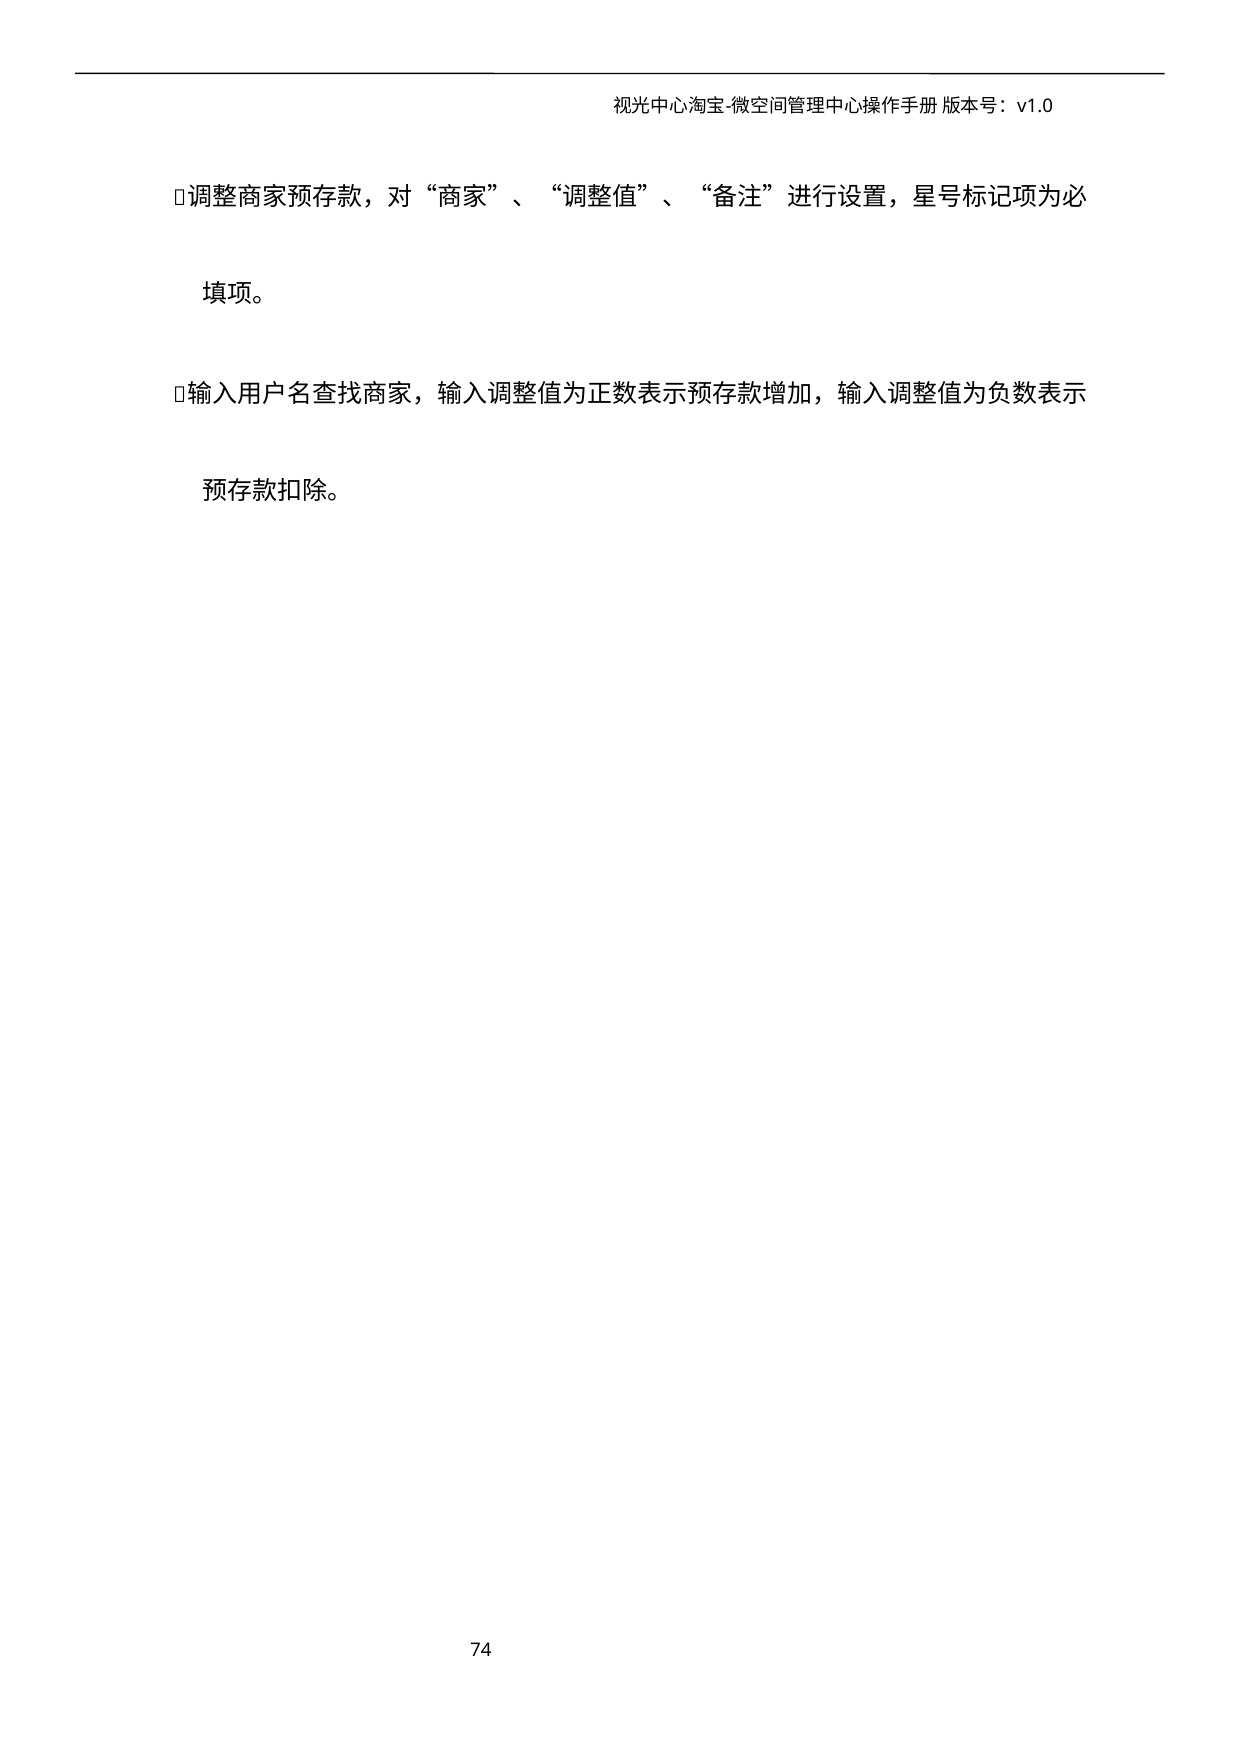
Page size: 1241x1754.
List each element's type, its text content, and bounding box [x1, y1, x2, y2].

list 调整商家预存款，对“商家”、“调整值”、“备注”进行设置，星号标记项为必填项。 [173, 162, 1088, 324]
list 输入用户名查找商家，输入调整值为正数表示预存款增加，输入调整值为负数表示预存款扣除。 [173, 359, 1088, 521]
